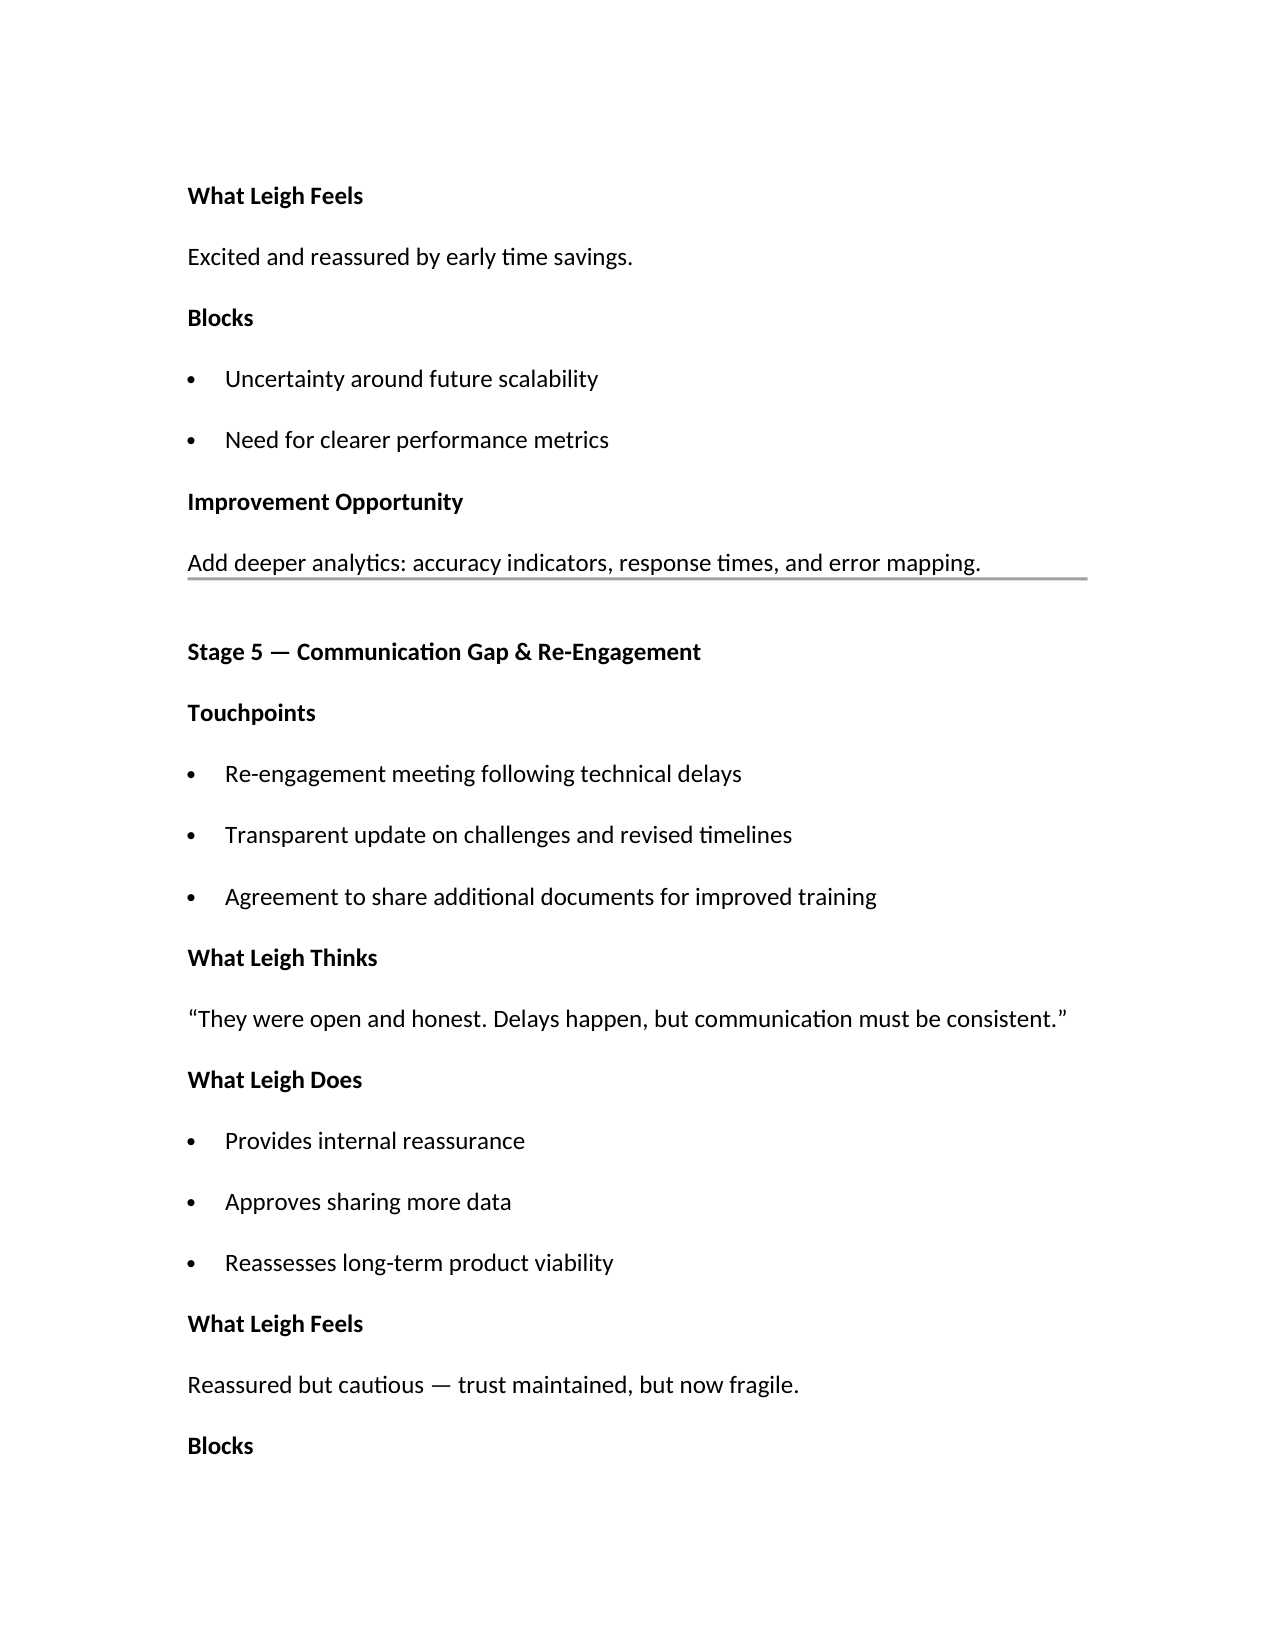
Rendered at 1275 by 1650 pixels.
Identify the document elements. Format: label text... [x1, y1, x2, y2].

list Uncertainty around future scalability [187, 364, 1087, 394]
text Blocks [187, 1430, 1087, 1461]
text Add deeper analytics: accuracy indicators, response times, and error mapping. [187, 547, 1087, 577]
list Transparent update on challenges and revised timelines [187, 820, 1087, 850]
list Need for clearer performance metrics [187, 425, 1087, 455]
text What Leigh Thinks [187, 942, 1087, 972]
list Agreement to share additional documents for improved training [187, 881, 1087, 911]
text Excited and reassured by early time savings. [187, 211, 1087, 272]
text What Leigh Feels [187, 181, 1087, 211]
text What Leigh Does [187, 1064, 1087, 1094]
text Improvement Opportunity [187, 486, 1087, 516]
text “They were open and honest. Delays happen, but communication must be consistent.” [187, 972, 1087, 1033]
text Reassured but cautious — trust maintained, but now fragile. [187, 1338, 1087, 1399]
text Blocks [187, 303, 1087, 333]
text Stage 5 — Communication Gap & Re-Engagement [187, 637, 1087, 667]
list Approves sharing more data [187, 1186, 1087, 1216]
list Reassesses long-term product viability [187, 1247, 1087, 1277]
text What Leigh Feels [187, 1308, 1087, 1338]
text Touchpoints [187, 698, 1087, 728]
list Re-engagement meeting following technical delays [187, 759, 1087, 789]
list Provides internal reassurance [187, 1125, 1087, 1155]
